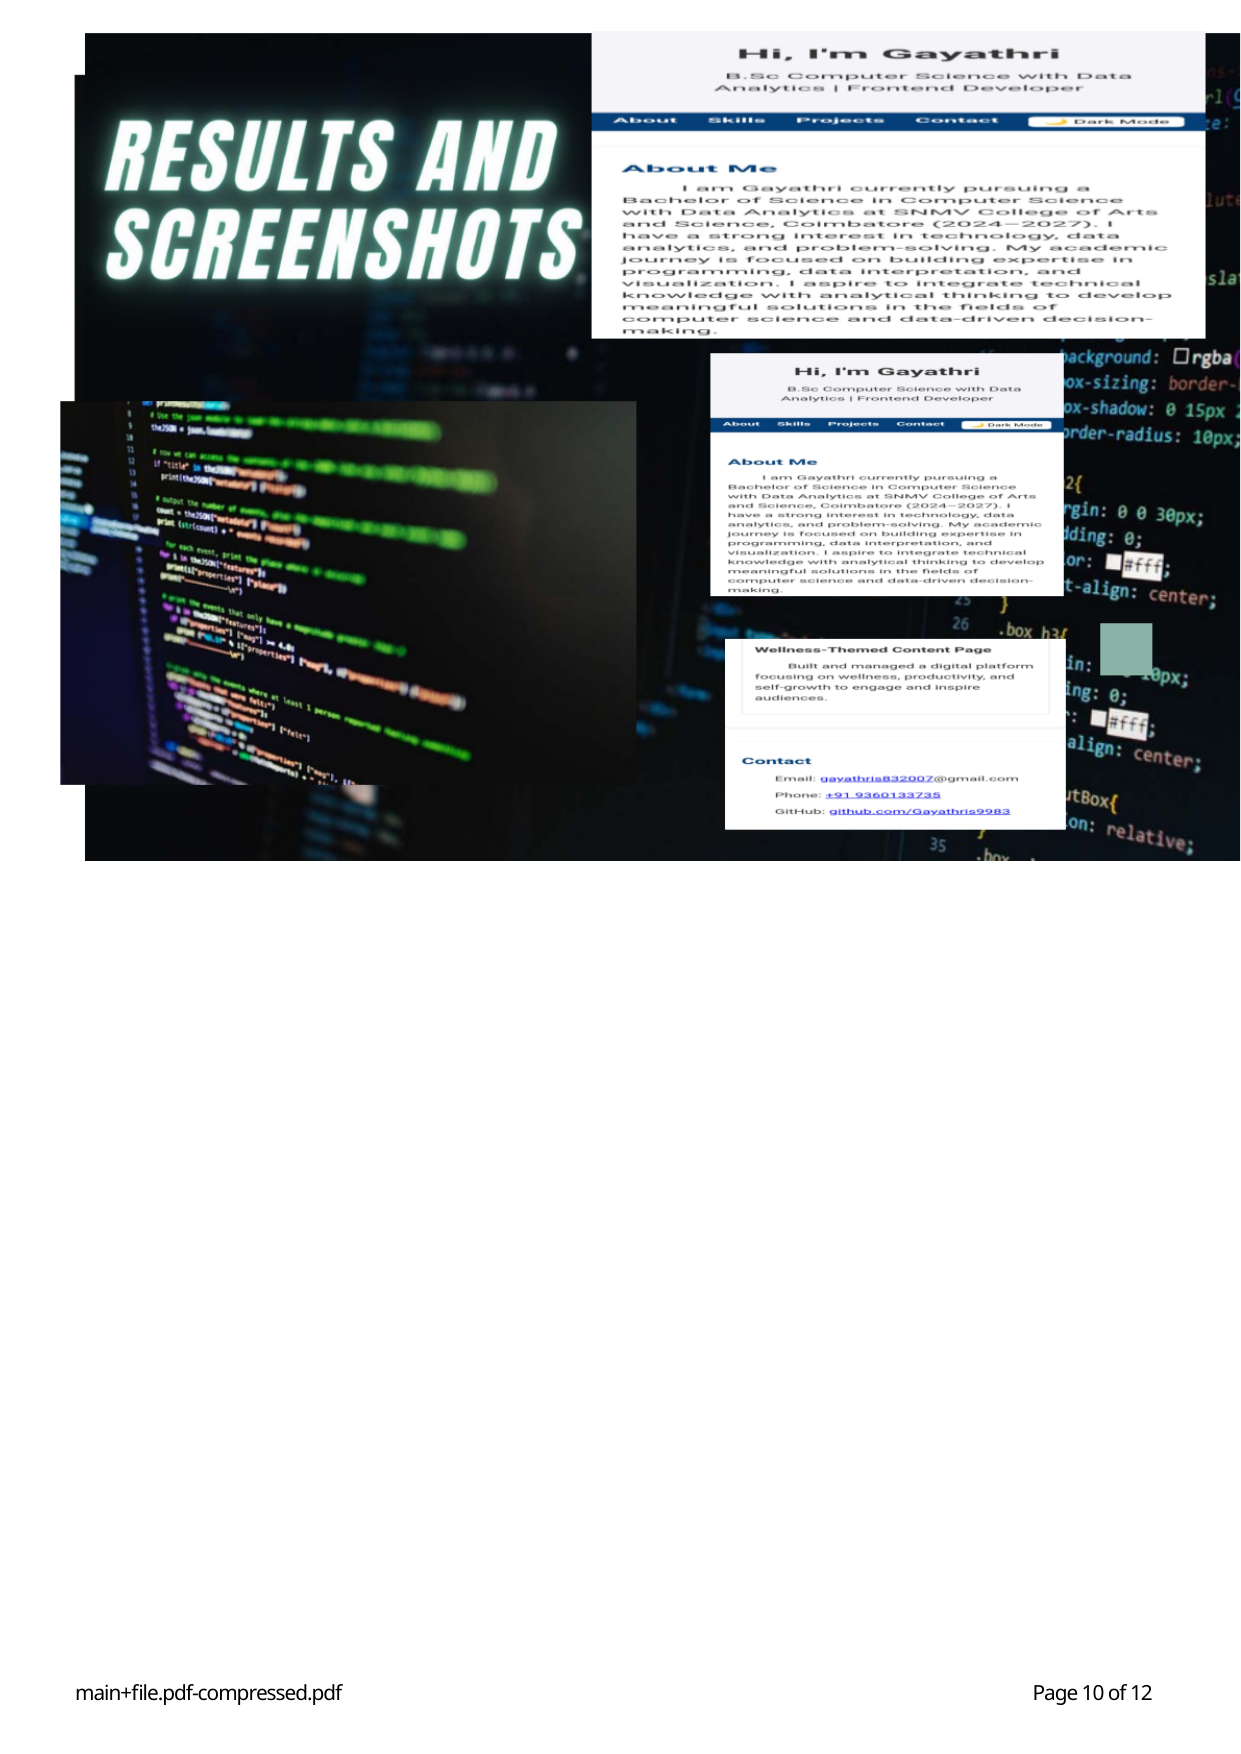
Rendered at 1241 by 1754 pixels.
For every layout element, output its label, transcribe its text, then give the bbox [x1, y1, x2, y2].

picture [60, 30, 1241, 861]
picture [60, 516, 77, 524]
text main+file.pdf-compressed.pdf Page 10 of 12 [75, 1684, 1215, 1705]
